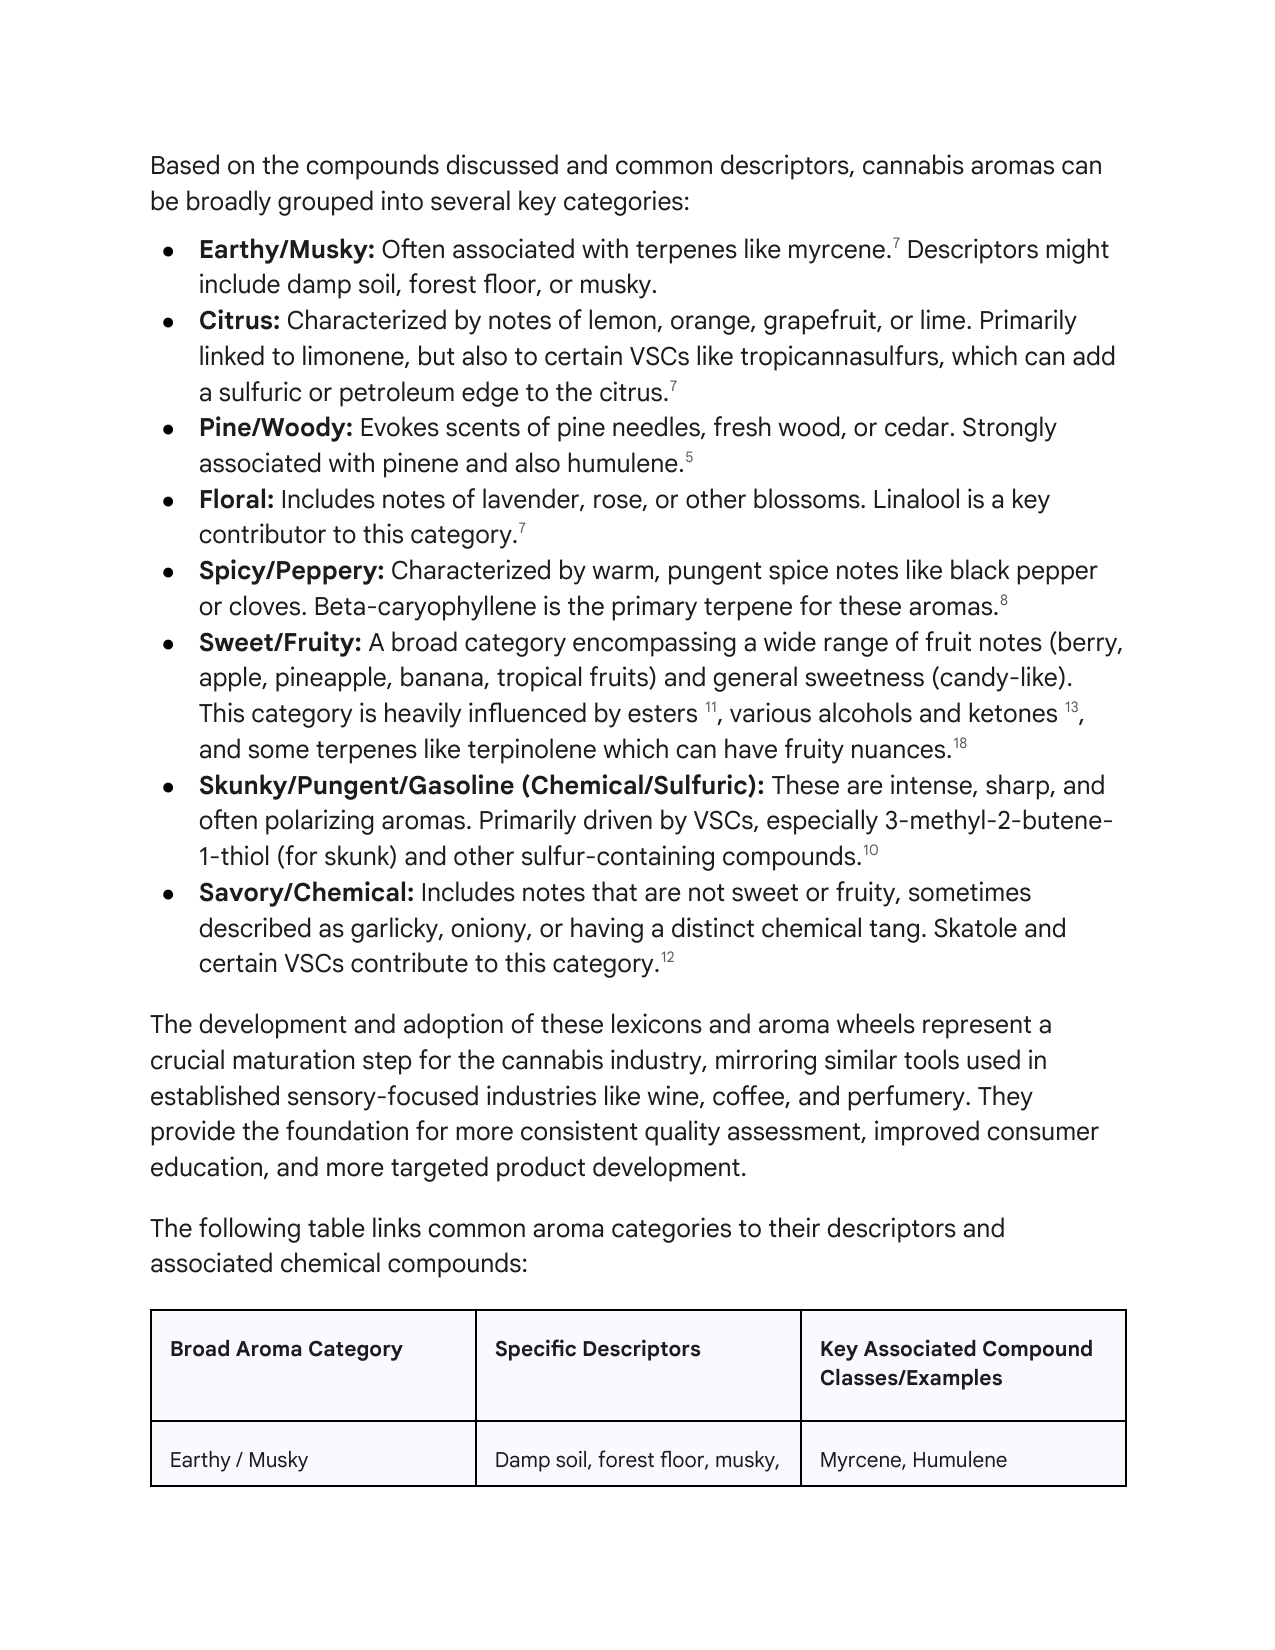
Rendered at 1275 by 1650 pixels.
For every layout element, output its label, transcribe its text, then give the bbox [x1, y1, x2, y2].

text Based on the compounds discussed and common descriptors, cannabis aromas can be broadly grouped into several key categories: [150, 150, 1125, 217]
table_cell Earthy / Musky [152, 1422, 475, 1485]
text The development and adoption of these lexicons and aroma wheels represent a crucial maturation step for the cannabis industry, mirroring similar tools used in established sensory-focused industries like wine, coffee, and perfumery. They provide the foundation for more consistent quality assessment, improved consumer education, and more targeted product development. [150, 1009, 1125, 1183]
table_header Key Associated Compound Classes/Examples [802, 1311, 1125, 1420]
list Savory/Chemical: Includes notes that are not sweet or fruity, sometimes described as garlicky, oniony, or having a distinct chemical tang. Skatole and certain VSCs contribute to this category.12 [161, 877, 1125, 980]
text The following table links common aroma categories to their descriptors and associated chemical compounds: [150, 1213, 1125, 1280]
list Citrus: Characterized by notes of lemon, orange, grapefruit, or lime. Primarily linked to limonene, but also to certain VSCs like tropicannasulfurs, which can add a sulfuric or petroleum edge to the citrus.7 [161, 305, 1125, 408]
list Skunky/Pungent/Gasoline (Chemical/Sulfuric): These are intense, sharp, and often polarizing aromas. Primarily driven by VSCs, especially 3-methyl-2-butene-1-thiol (for skunk) and other sulfur-containing compounds.10 [161, 770, 1125, 873]
list Pine/Woody: Evokes scents of pine needles, fresh wood, or cedar. Strongly associated with pinene and also humulene.5 [161, 413, 1125, 480]
table_header Specific Descriptors [477, 1311, 800, 1420]
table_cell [477, 1422, 800, 1485]
table_cell Myrcene, Humulene [802, 1422, 1125, 1485]
list Spicy/Peppery: Characterized by warm, pungent spice notes like black pepper or cloves. Beta-caryophyllene is the primary terpene for these aromas.8 [161, 556, 1125, 623]
list Earthy/Musky: Often associated with terpenes like myrcene.7 Descriptors might include damp soil, forest floor, or musky. [161, 234, 1125, 301]
list Sweet/Fruity: A broad category encompassing a wide range of fruit notes (berry, apple, pineapple, banana, tropical fruits) and general sweetness (candy-like). This category is heavily influenced by esters 11, various alcohols and ketones 13, and some terpenes like terpinolene which can have fruity nuances.18 [161, 627, 1125, 766]
table_header Broad Aroma Category [152, 1311, 475, 1420]
list Floral: Includes notes of lavender, rose, or other blossoms. Linalool is a key contributor to this category.7 [161, 484, 1125, 551]
